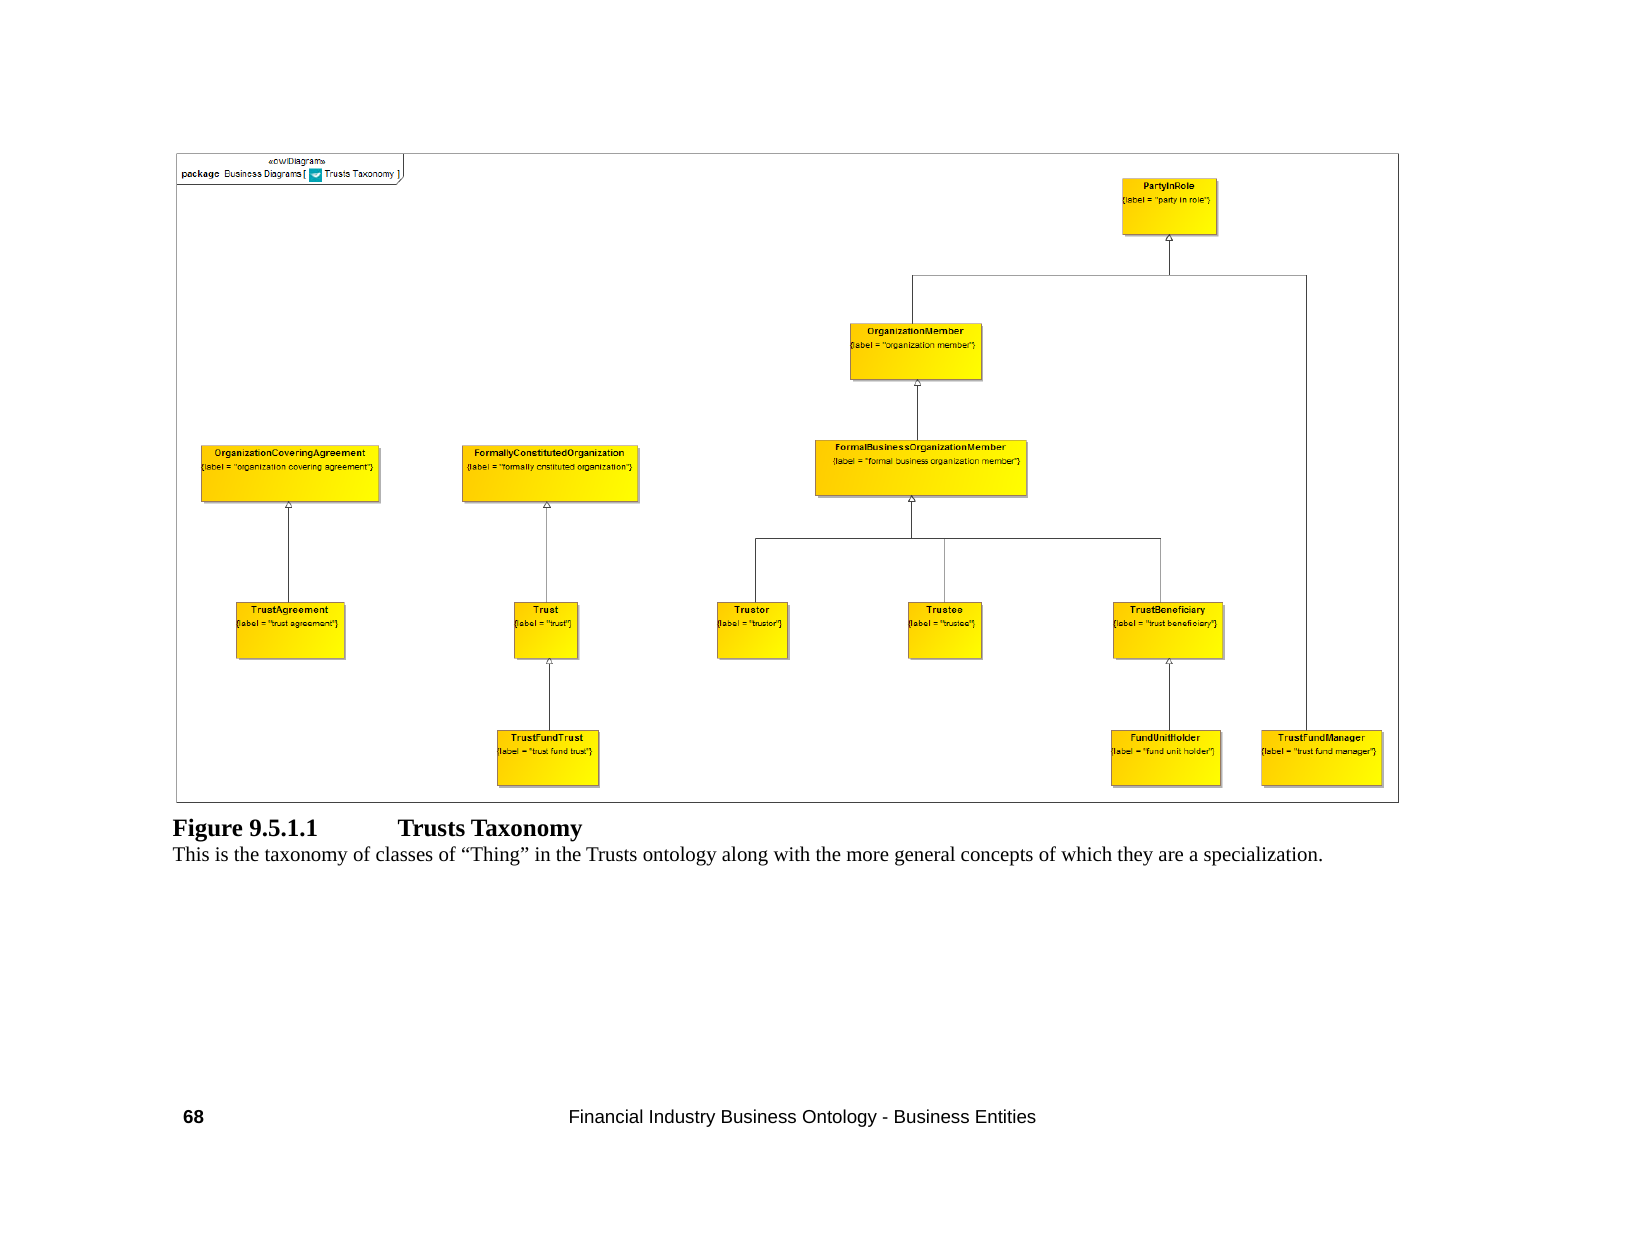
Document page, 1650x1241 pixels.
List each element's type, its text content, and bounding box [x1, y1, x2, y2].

text This is the taxonomy of classes of “Thing” in the Trusts ontology along with the more general concepts of which they are a specialization. [172, 842, 1537, 866]
text Figure 9.5.1.1 Trusts Taxonomy [172, 813, 1537, 842]
picture [172, 150, 1410, 814]
